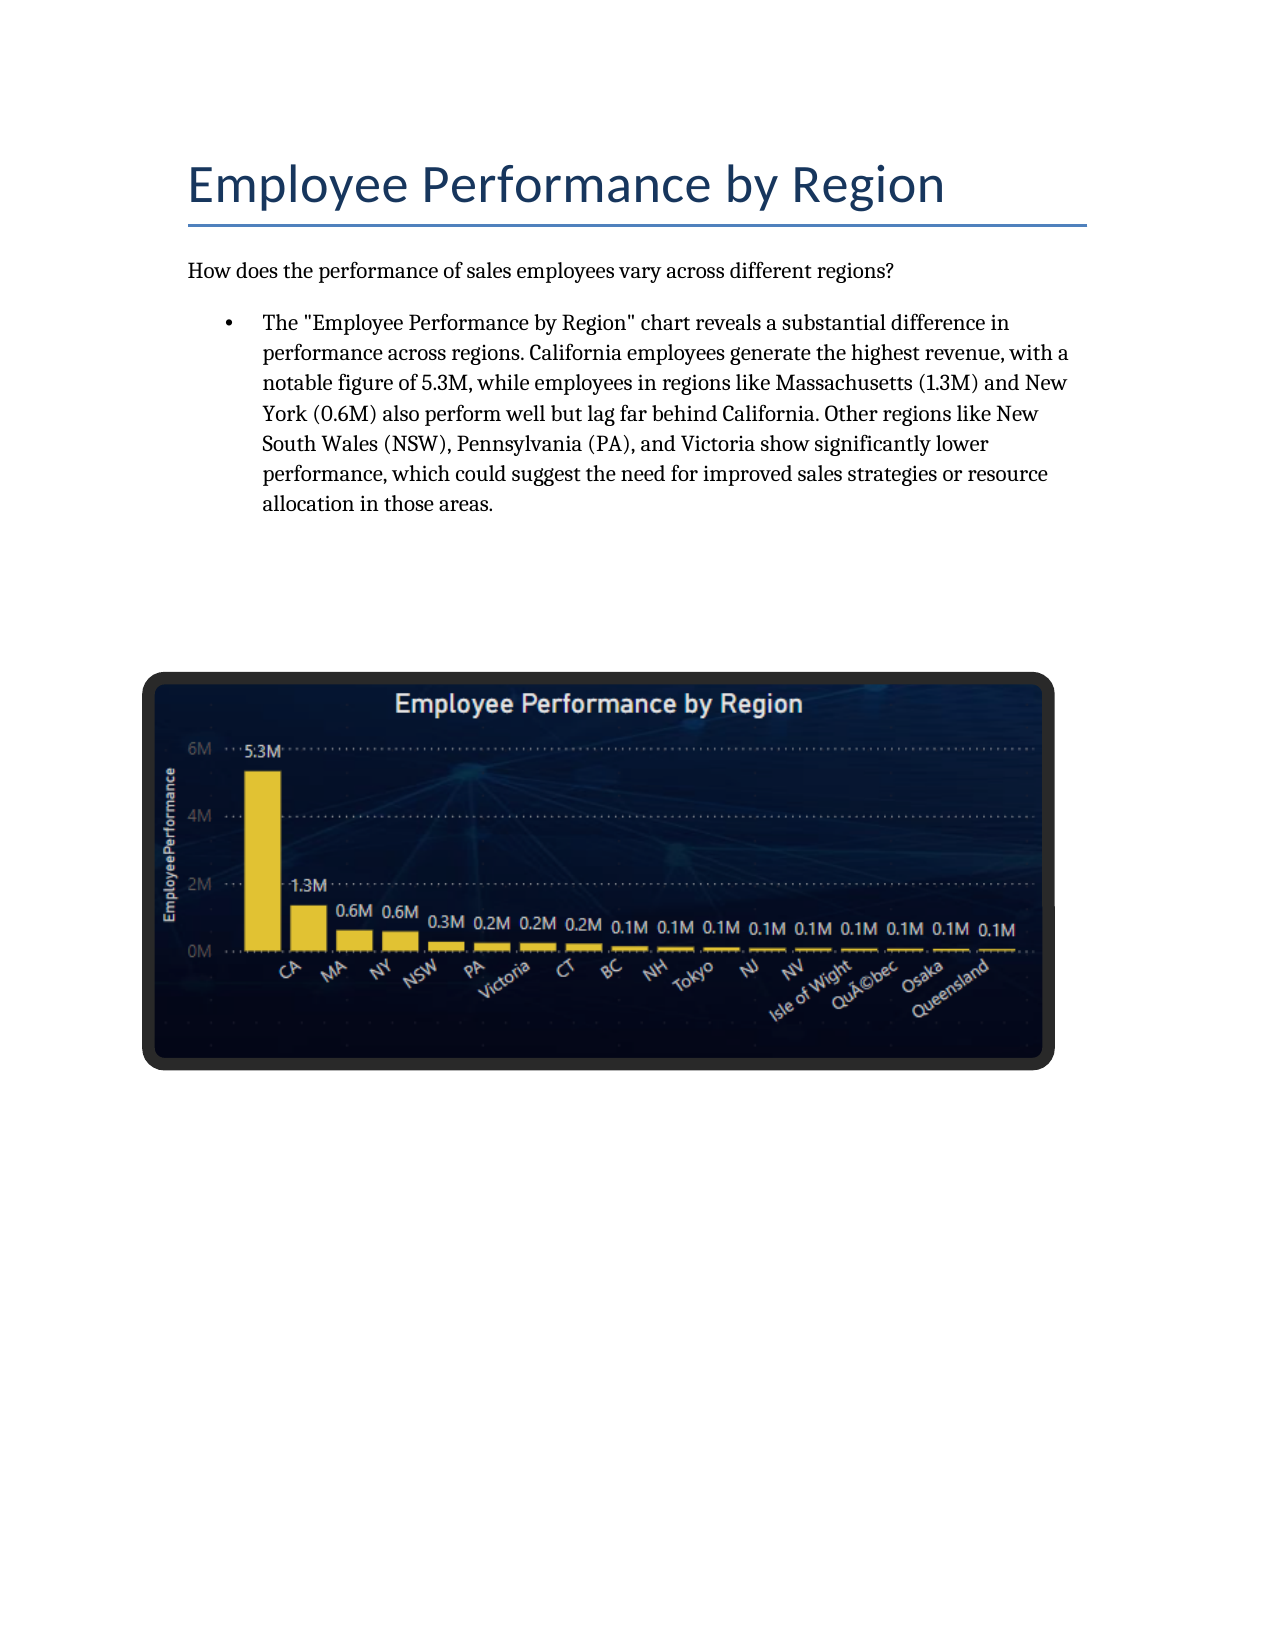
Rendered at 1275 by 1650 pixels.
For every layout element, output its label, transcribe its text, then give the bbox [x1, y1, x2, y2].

title Employee Performance by Region [187, 150, 1087, 227]
picture [155, 685, 1042, 1057]
list The "Employee Performance by Region" chart reveals a substantial difference in performance across regions. California employees generate the highest revenue, with a notable figure of 5.3M, while employees in regions like Massachusetts (1.3M) and New York (0.6M) also perform well but lag far behind California. Other regions like New South Wales (NSW), Pennsylvania (PA), and Victoria show significantly lower performance, which could suggest the need for improved sales strategies or resource allocation in those areas. [225, 309, 1087, 517]
text How does the performance of sales employees vary across different regions? [187, 258, 1087, 284]
